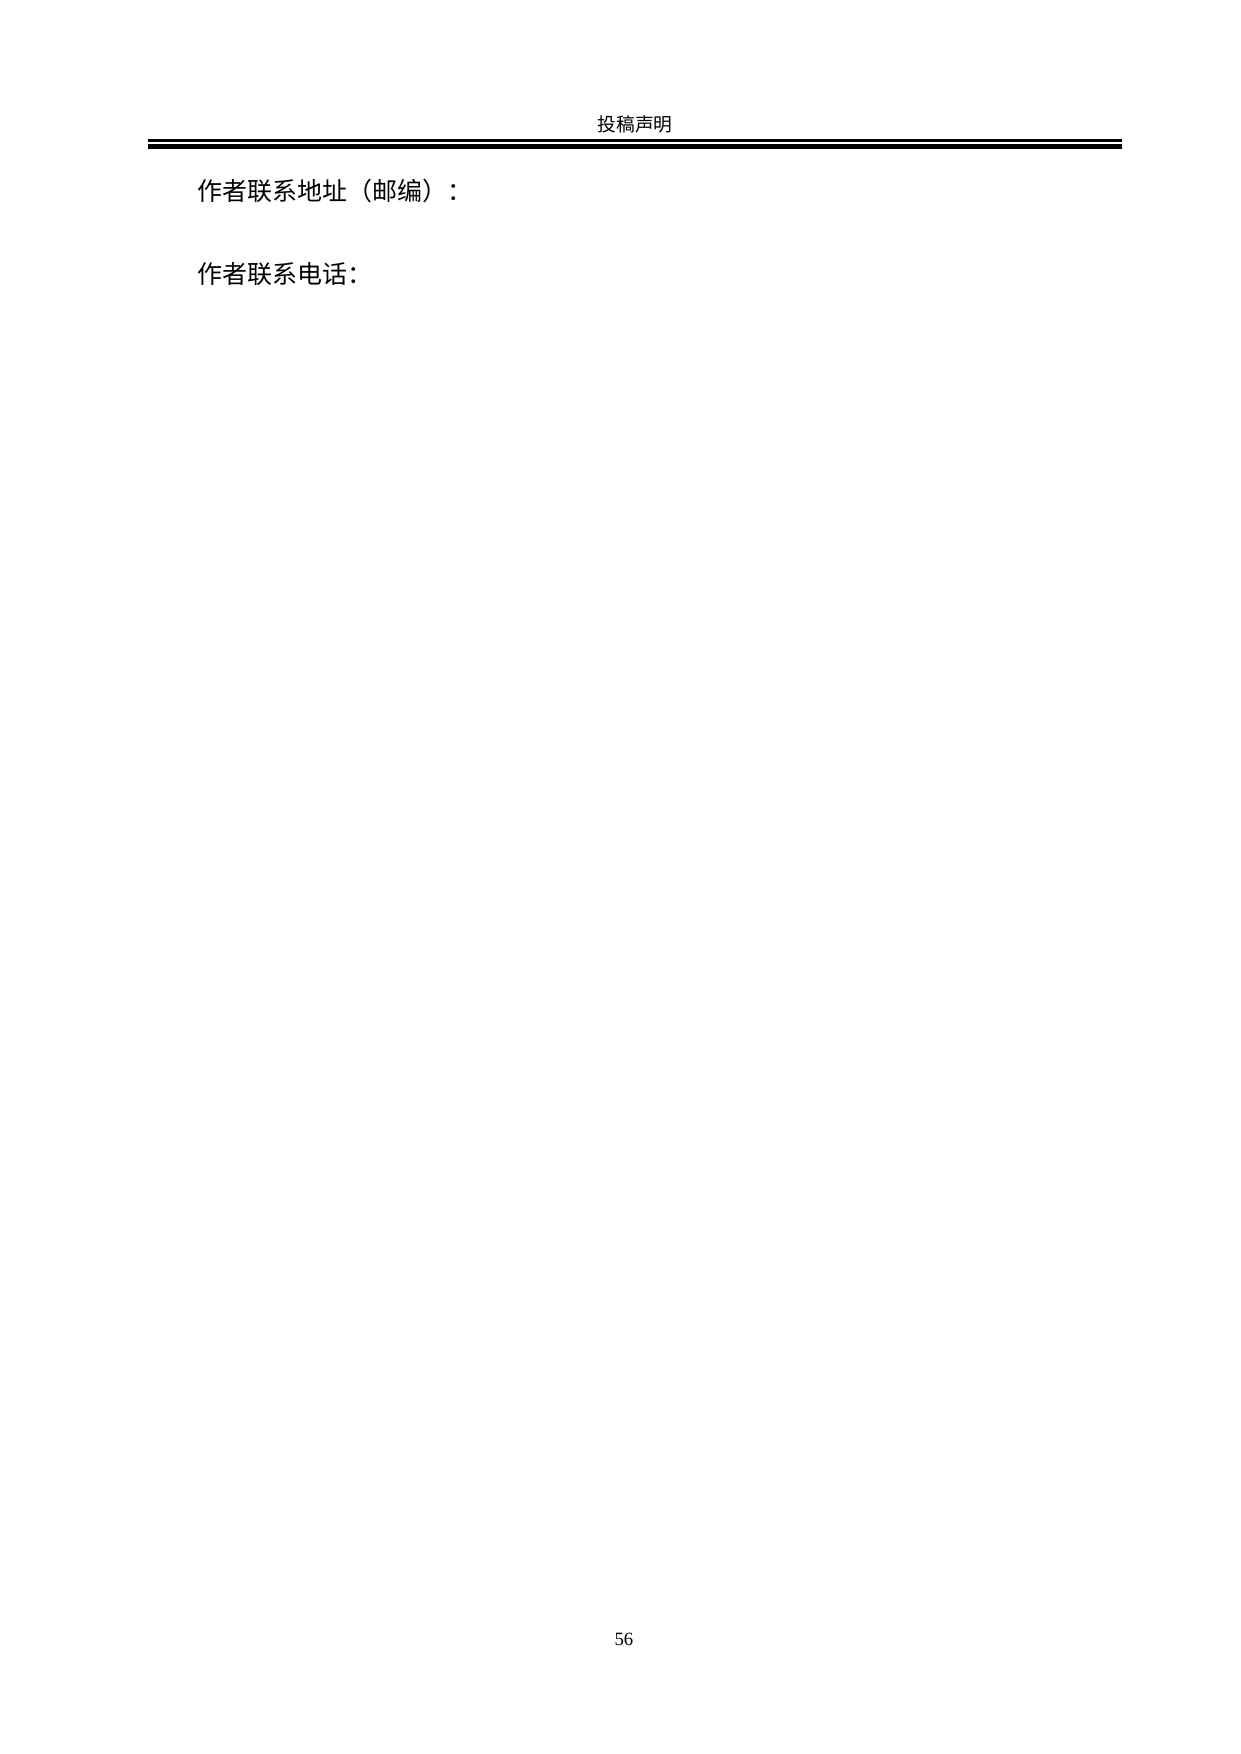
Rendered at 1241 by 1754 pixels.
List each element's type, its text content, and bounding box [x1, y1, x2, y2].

text 作者联系电话： [148, 240, 1122, 305]
text 作者联系地址（邮编）： [148, 157, 1122, 222]
